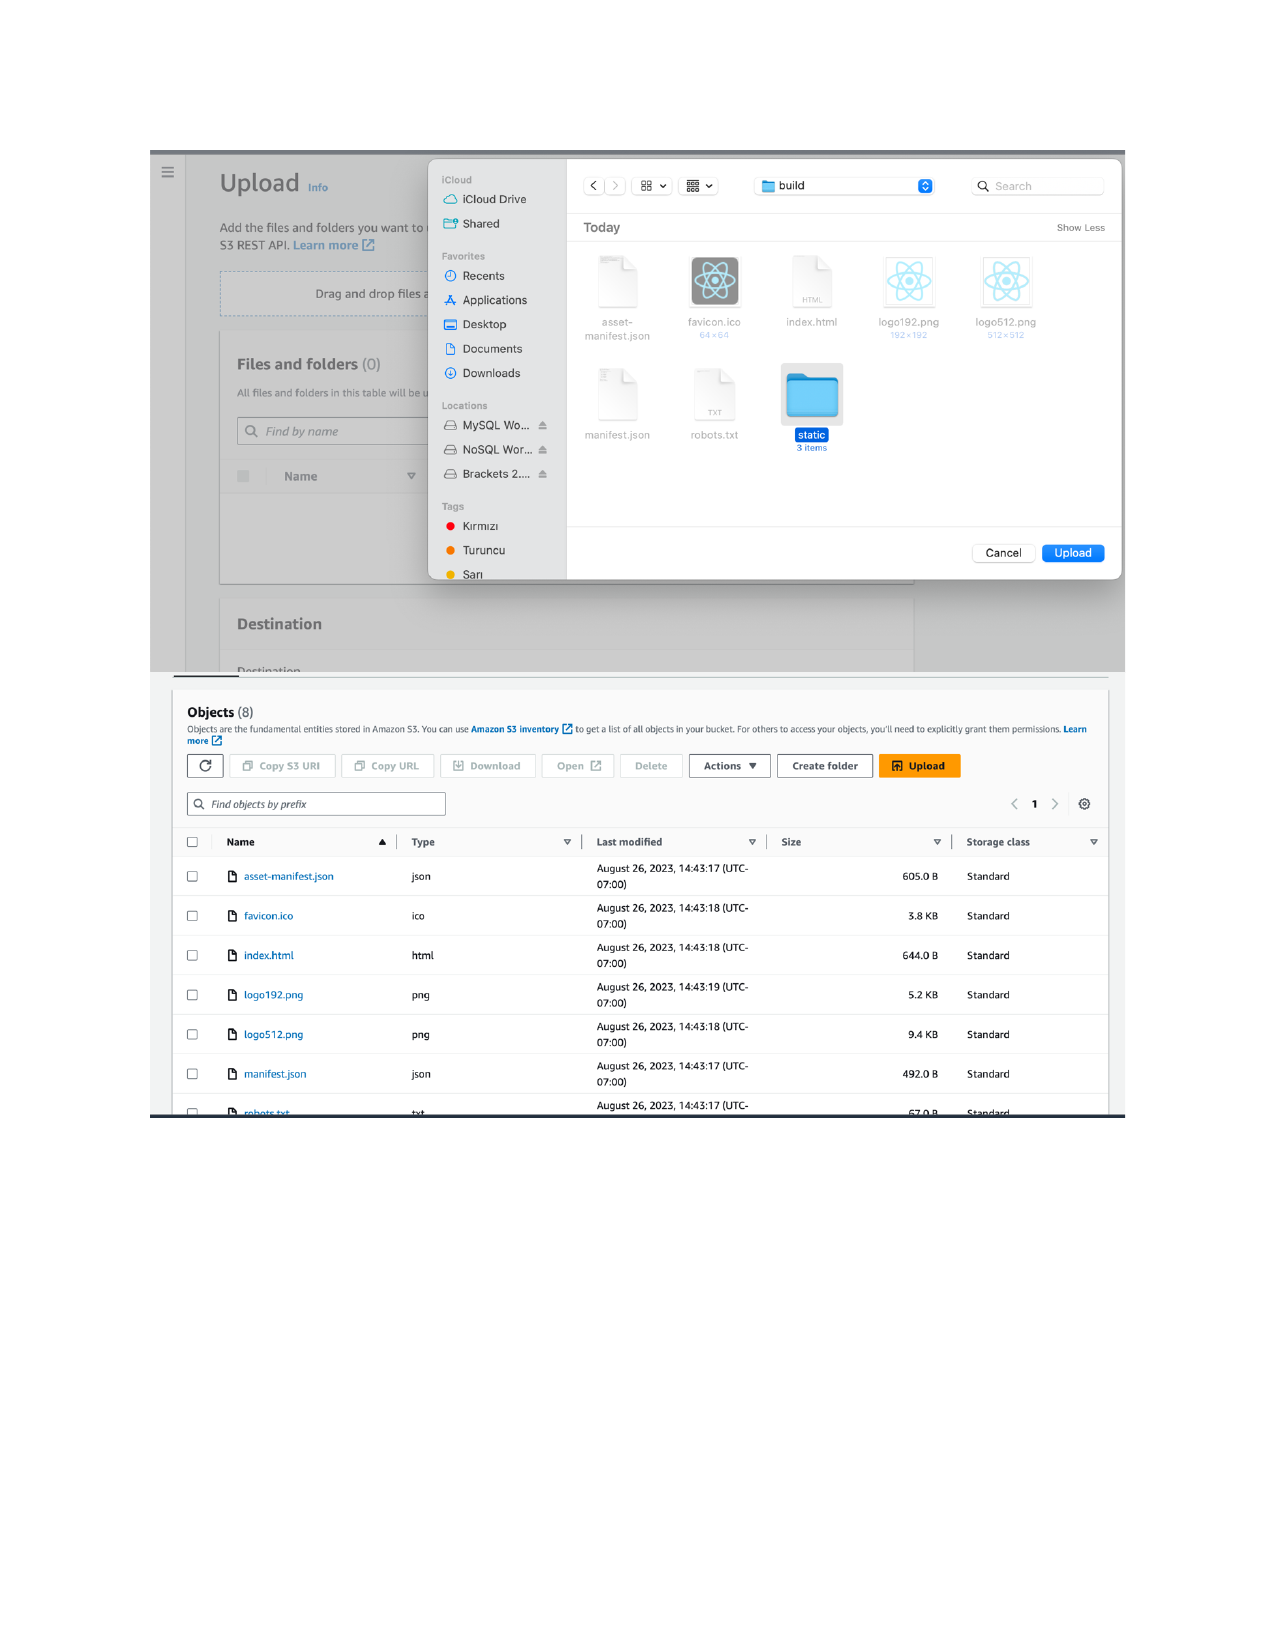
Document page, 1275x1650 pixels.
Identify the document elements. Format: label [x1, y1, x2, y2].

picture [150, 150, 1125, 1118]
